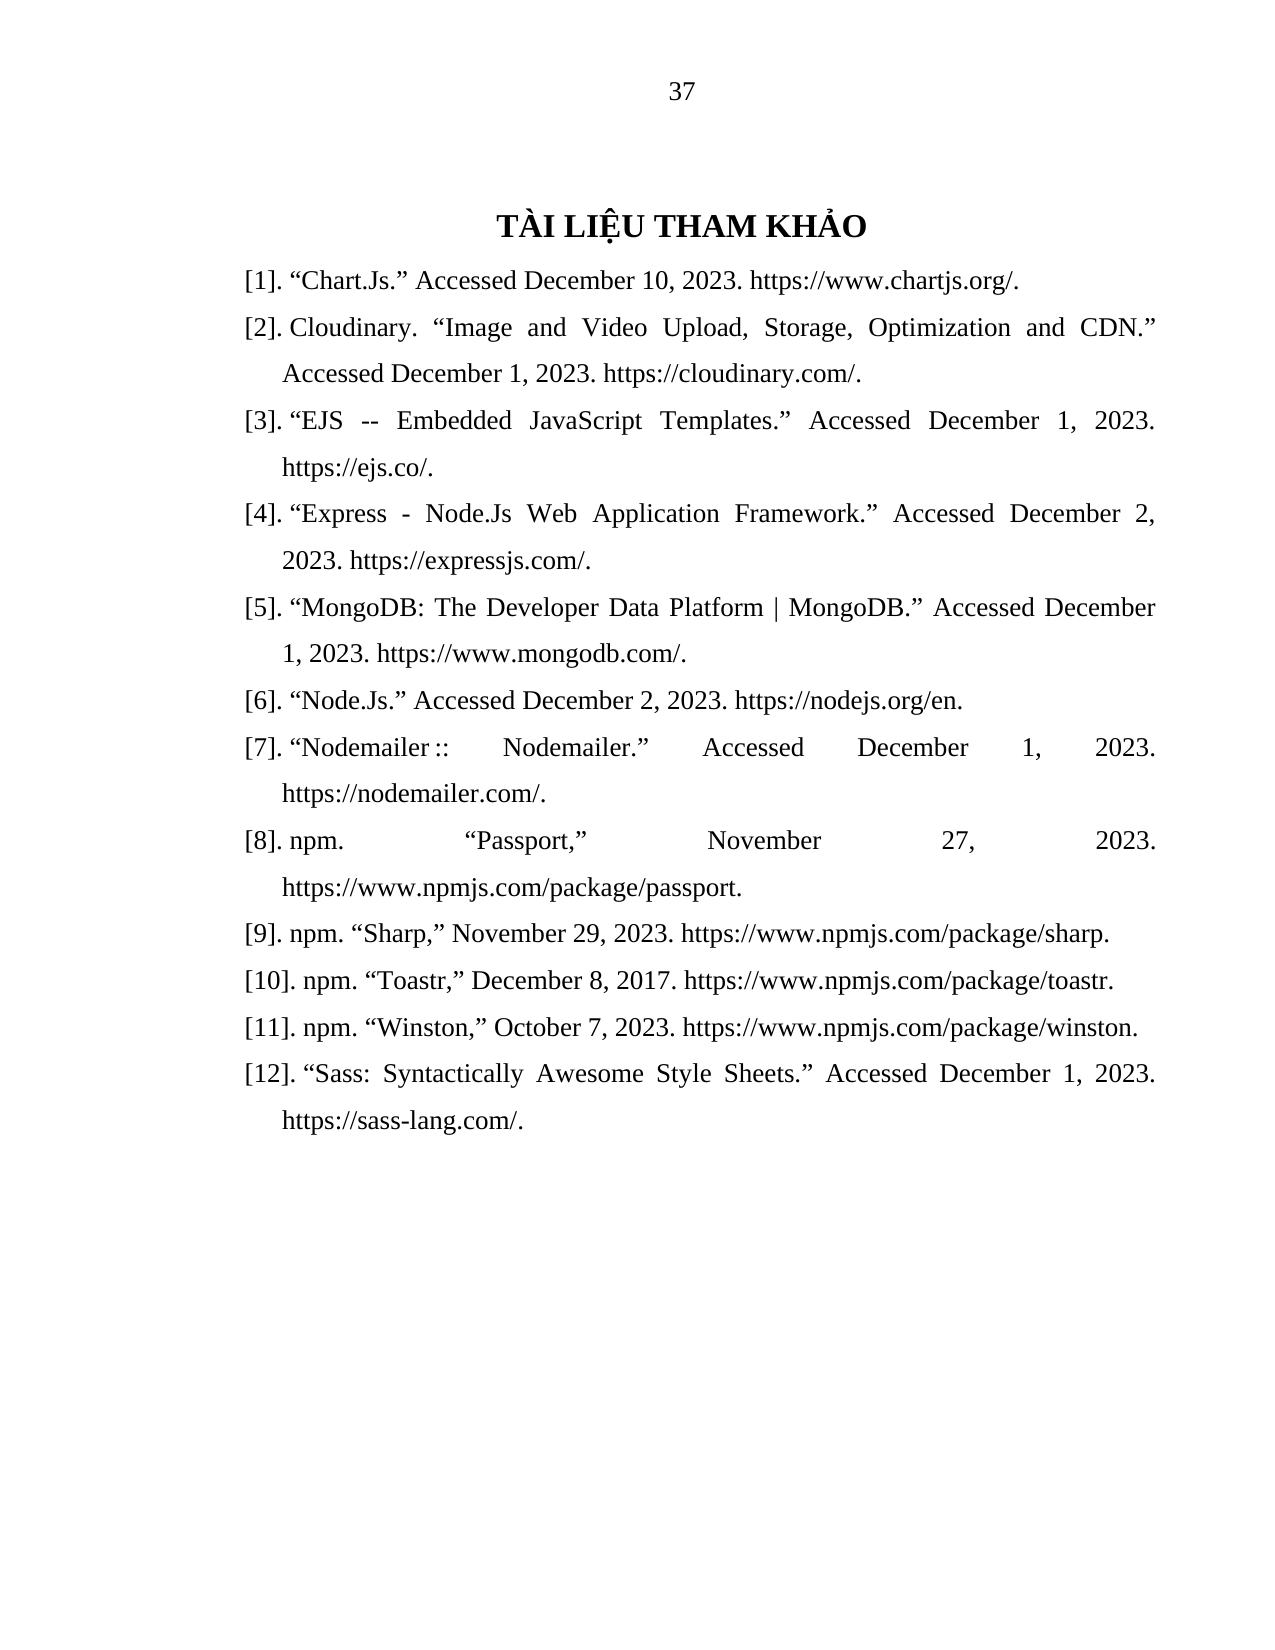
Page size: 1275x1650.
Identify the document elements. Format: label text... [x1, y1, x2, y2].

text npm. “Winston,” October 7, 2023. https://www.npmjs.com/package/winston. [244, 1011, 1157, 1042]
text “Sass: Syntactically Awesome Style Sheets.” Accessed December 1, 2023. https://sass-lang.com/. [244, 1058, 1157, 1135]
text npm. “Sharp,” November 29, 2023. https://www.npmjs.com/package/sharp. [244, 918, 1157, 949]
text npm. “Passport,” November 27, 2023. https://www.npmjs.com/package/passport. [244, 824, 1157, 902]
text “MongoDB: The Developer Data Platform | MongoDB.” Accessed December 1, 2023. https://www.mongodb.com/. [244, 591, 1157, 669]
text TÀI LIỆU THAM KHẢO [207, 207, 1157, 245]
text “Express - Node.Js Web Application Framework.” Accessed December 2, 2023. https://expressjs.com/. [244, 498, 1157, 575]
text “EJS -- Embedded JavaScript Templates.” Accessed December 1, 2023. https://ejs.co/. [244, 404, 1157, 482]
text Cloudinary. “Image and Video Upload, Storage, Optimization and CDN.” Accessed December 1, 2023. https://cloudinary.com/. [244, 311, 1157, 389]
text “Nodemailer :: Nodemailer.” Accessed December 1, 2023. https://nodemailer.com/. [244, 731, 1157, 809]
text “Node.Js.” Accessed December 2, 2023. https://nodejs.org/en. [244, 684, 1157, 715]
text “Chart.Js.” Accessed December 10, 2023. https://www.chartjs.org/. [244, 264, 1157, 295]
text npm. “Toastr,” December 8, 2017. https://www.npmjs.com/package/toastr. [244, 964, 1157, 995]
